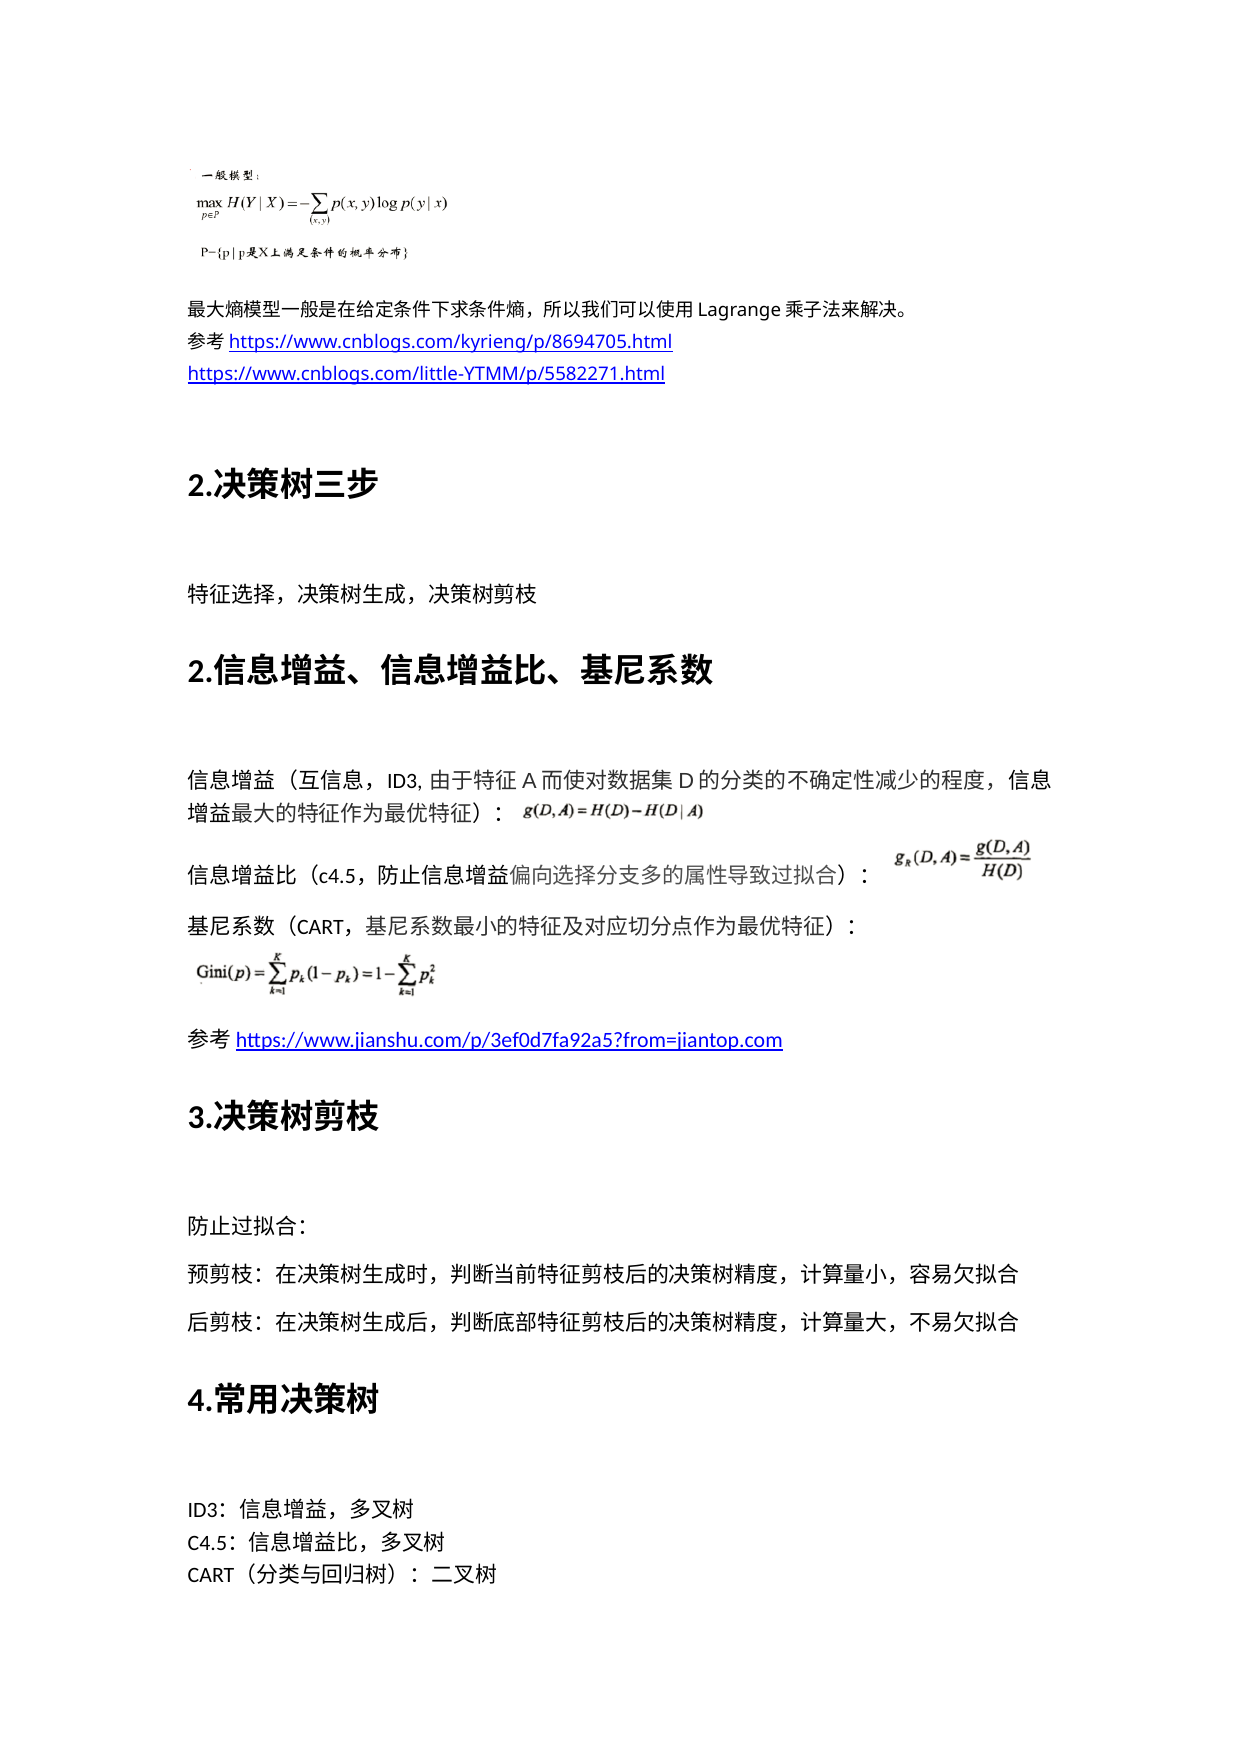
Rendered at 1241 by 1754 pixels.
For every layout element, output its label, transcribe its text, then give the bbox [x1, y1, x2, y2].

picture [187, 162, 454, 267]
text CART（分类与回归树）：二叉树 [187, 1557, 1053, 1589]
subtitle 2.信息增益、信息增益比、基尼系数 [187, 636, 1053, 701]
text ID3：信息增益，多叉树 [187, 1492, 1053, 1524]
text C4.5：信息增益比，多叉树 [187, 1524, 1053, 1557]
text 最大熵模型一般是在给定条件下求条件熵，所以我们可以使用Lagrange乘子法来解决。 [187, 292, 1053, 324]
text 参考https://www.cnblogs.com/kyrieng/p/8694705.html [187, 324, 1053, 357]
picture [515, 798, 706, 822]
text 基尼系数（CART，基尼系数最小的特征及对应切分点作为最优特征）： [187, 909, 1053, 1006]
text 信息增益（互信息，ID3, 由于特征A而使对数据集D的分类的不确定性减少的程度，信息增益最大的特征作为最优特征）： [187, 763, 1053, 828]
text 后剪枝：在决策树生成后，判断底部特征剪枝后的决策树精度，计算量大，不易欠拟合 [187, 1305, 1053, 1337]
text 信息增益比（c4.5，防止信息增益偏向选择分支多的属性导致过拟合）： [187, 828, 1053, 893]
text 预剪枝：在决策树生成时，判断当前特征剪枝后的决策树精度，计算量小，容易欠拟合 [187, 1257, 1053, 1289]
subtitle 4.常用决策树 [187, 1364, 1053, 1429]
text 防止过拟合： [187, 1208, 1053, 1241]
subtitle 3.决策树剪枝 [187, 1081, 1053, 1146]
picture [187, 946, 442, 1001]
list 特征选择，决策树生成，决策树剪枝 [187, 576, 1053, 609]
picture [880, 831, 1038, 884]
text https://www.cnblogs.com/little-YTMM/p/5582271.html [187, 357, 1053, 389]
text 参考https://www.jianshu.com/p/3ef0d7fa92a5?from=jiantop.com [187, 1022, 1053, 1054]
subtitle 2.决策树三步 [187, 449, 1053, 514]
